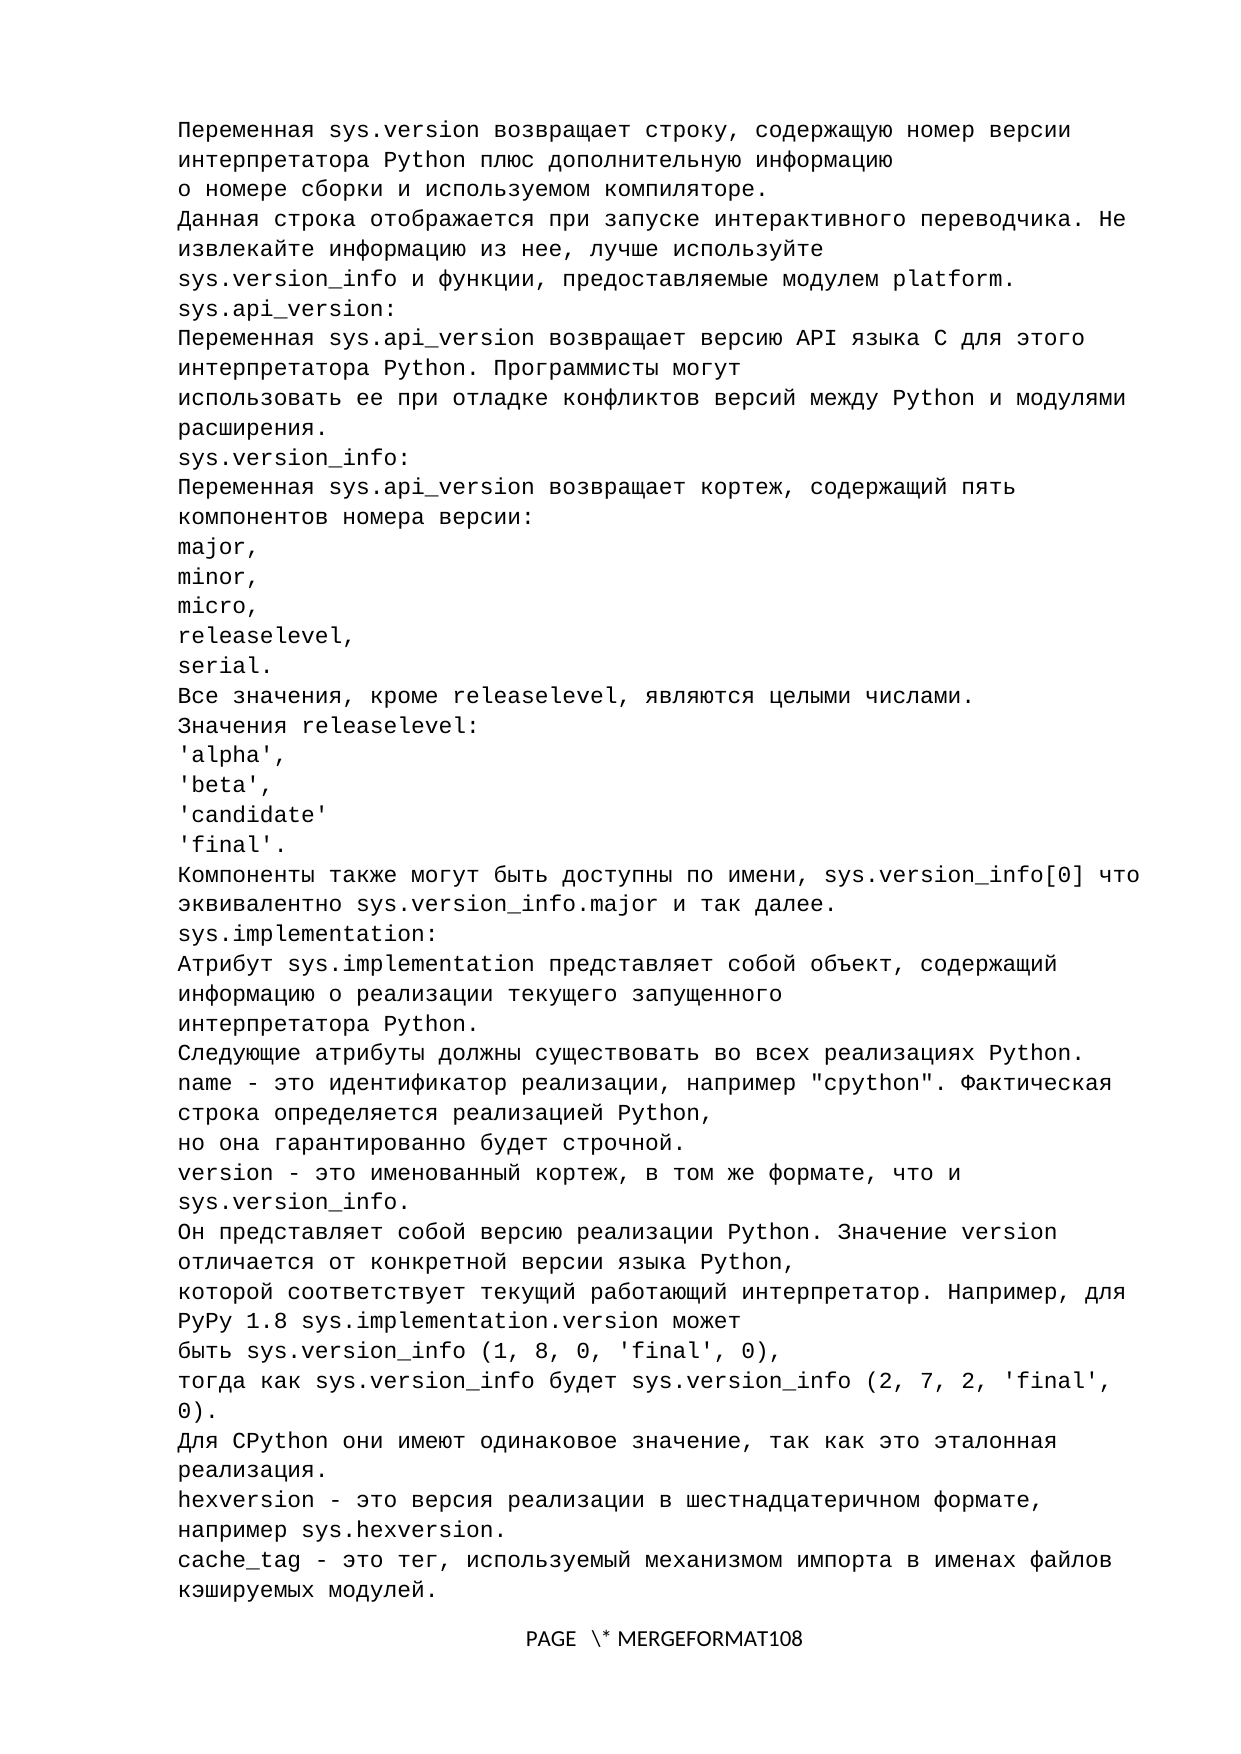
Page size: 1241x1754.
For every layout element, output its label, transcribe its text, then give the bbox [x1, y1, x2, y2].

text Значения releaselevel: [177, 714, 1152, 740]
text sys.api_version: [177, 297, 1152, 323]
text serial. [177, 654, 1152, 680]
text micro, [177, 595, 1152, 621]
text Атрибут sys.implementation представляет собой объект, содержащий информацию о реализации текущего запущенного [177, 952, 1152, 1008]
text 'final'. [177, 833, 1152, 859]
text Для CPython они имеют одинаковое значение, так как это эталонная реализация. [177, 1429, 1152, 1485]
text о номере сборки и используемом компиляторе. [177, 178, 1152, 204]
text Данная строка отображается при запуске интерактивного переводчика. Не извлекайте информацию из нее, лучше используйте [177, 207, 1152, 263]
text Переменная sys.version возвращает строку, содержащую номер версии интерпретатора Python плюс дополнительную информацию [177, 118, 1152, 174]
text name - это идентификатор реализации, например "cpython". Фактическая строка определяется реализацией Python, [177, 1071, 1152, 1127]
text тогда как sys.version_info будет sys.version_info (2, 7, 2, 'final', 0). [177, 1369, 1152, 1425]
text sys.version_info и функции, предоставляемые модулем platform. [177, 267, 1152, 293]
text но она гарантированно будет строчной. [177, 1131, 1152, 1157]
text Следующие атрибуты должны существовать во всех реализациях Python. [177, 1042, 1152, 1068]
text sys.version_info: [177, 446, 1152, 472]
text sys.implementation: [177, 922, 1152, 948]
text Переменная sys.api_version возвращает версию API языка C для этого интерпретатора Python. Программисты могут [177, 327, 1152, 382]
text быть sys.version_info (1, 8, 0, 'final', 0), [177, 1339, 1152, 1366]
text hexversion - это версия реализации в шестнадцатеричном формате, например sys.hexversion. [177, 1488, 1152, 1544]
text Все значения, кроме releaselevel, являются целыми числами. [177, 684, 1152, 710]
text minor, [177, 565, 1152, 591]
text version - это именованный кортеж, в том же формате, что и sys.version_info. [177, 1161, 1152, 1217]
text Компоненты также могут быть доступны по имени, sys.version_info[0] что эквивалентно sys.version_info.major и так далее. [177, 863, 1152, 919]
text cache_tag - это тег, используемый механизмом импорта в именах файлов кэшируемых модулей. [177, 1548, 1152, 1604]
text 'candidate' [177, 803, 1152, 829]
text major, [177, 535, 1152, 561]
text 'alpha', [177, 744, 1152, 770]
text releaselevel, [177, 624, 1152, 651]
text использовать ее при отладке конфликтов версий между Python и модулями расширения. [177, 386, 1152, 442]
text Переменная sys.api_version возвращает кортеж, содержащий пять компонентов номера версии: [177, 476, 1152, 531]
text интерпретатора Python. [177, 1012, 1152, 1038]
text 'beta', [177, 773, 1152, 799]
text Он представляет собой версию реализации Python. Значение version отличается от конкретной версии языка Python, [177, 1220, 1152, 1276]
text которой соответствует текущий работающий интерпретатор. Например, для PyPy 1.8 sys.implementation.version может [177, 1280, 1152, 1336]
